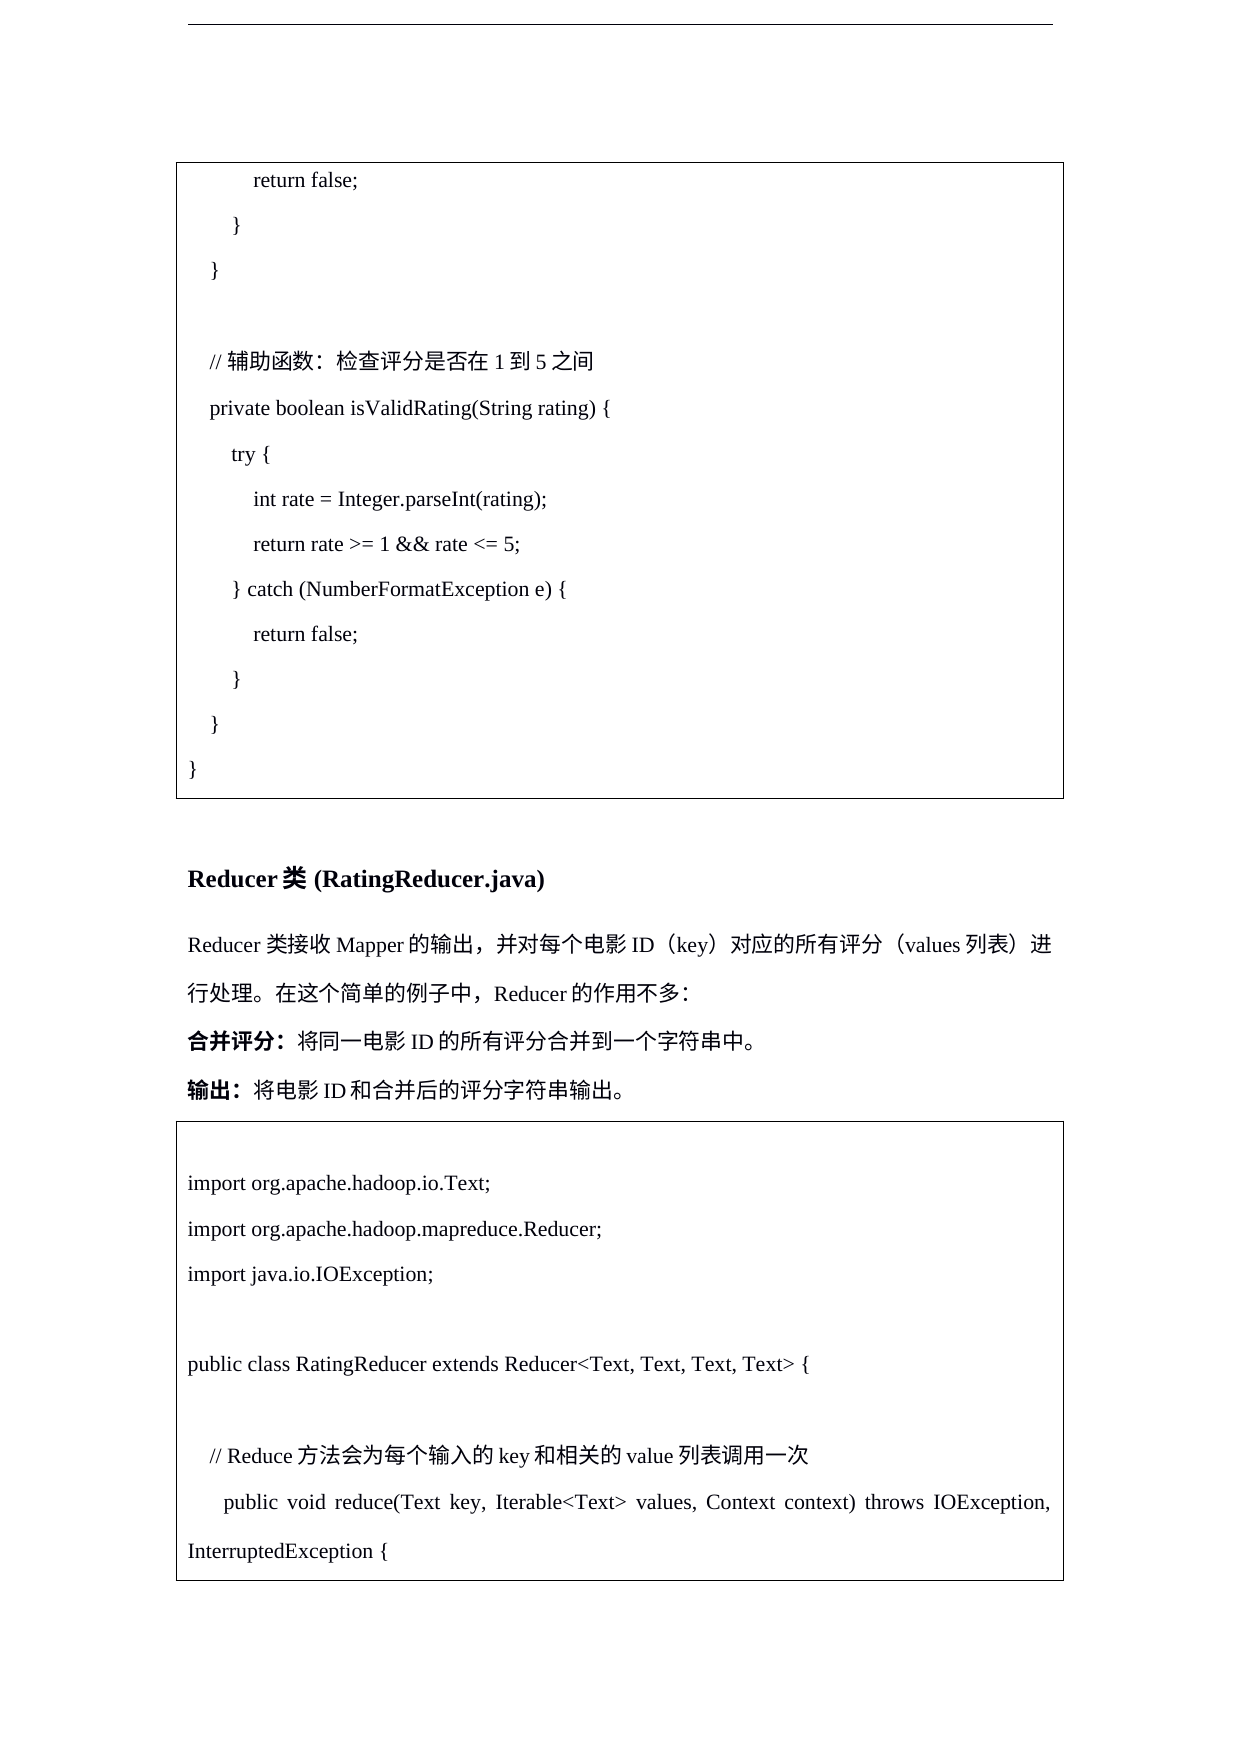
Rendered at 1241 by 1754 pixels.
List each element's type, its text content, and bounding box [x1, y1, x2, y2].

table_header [177, 1122, 1063, 1579]
list Reducer类 (RatingReducer.java) [187, 844, 1053, 909]
list 合并评分：将同一电影ID的所有评分合并到一个字符串中。 [187, 1024, 1053, 1056]
list Reducer 类接收Mapper的输出，并对每个电影ID（key）对应的所有评分（values列表）进行处理。在这个简单的例子中，Reducer的作用不多： [187, 927, 1053, 1008]
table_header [177, 163, 1063, 798]
list 输出：将电影ID和合并后的评分字符串输出。 [187, 1072, 1053, 1105]
